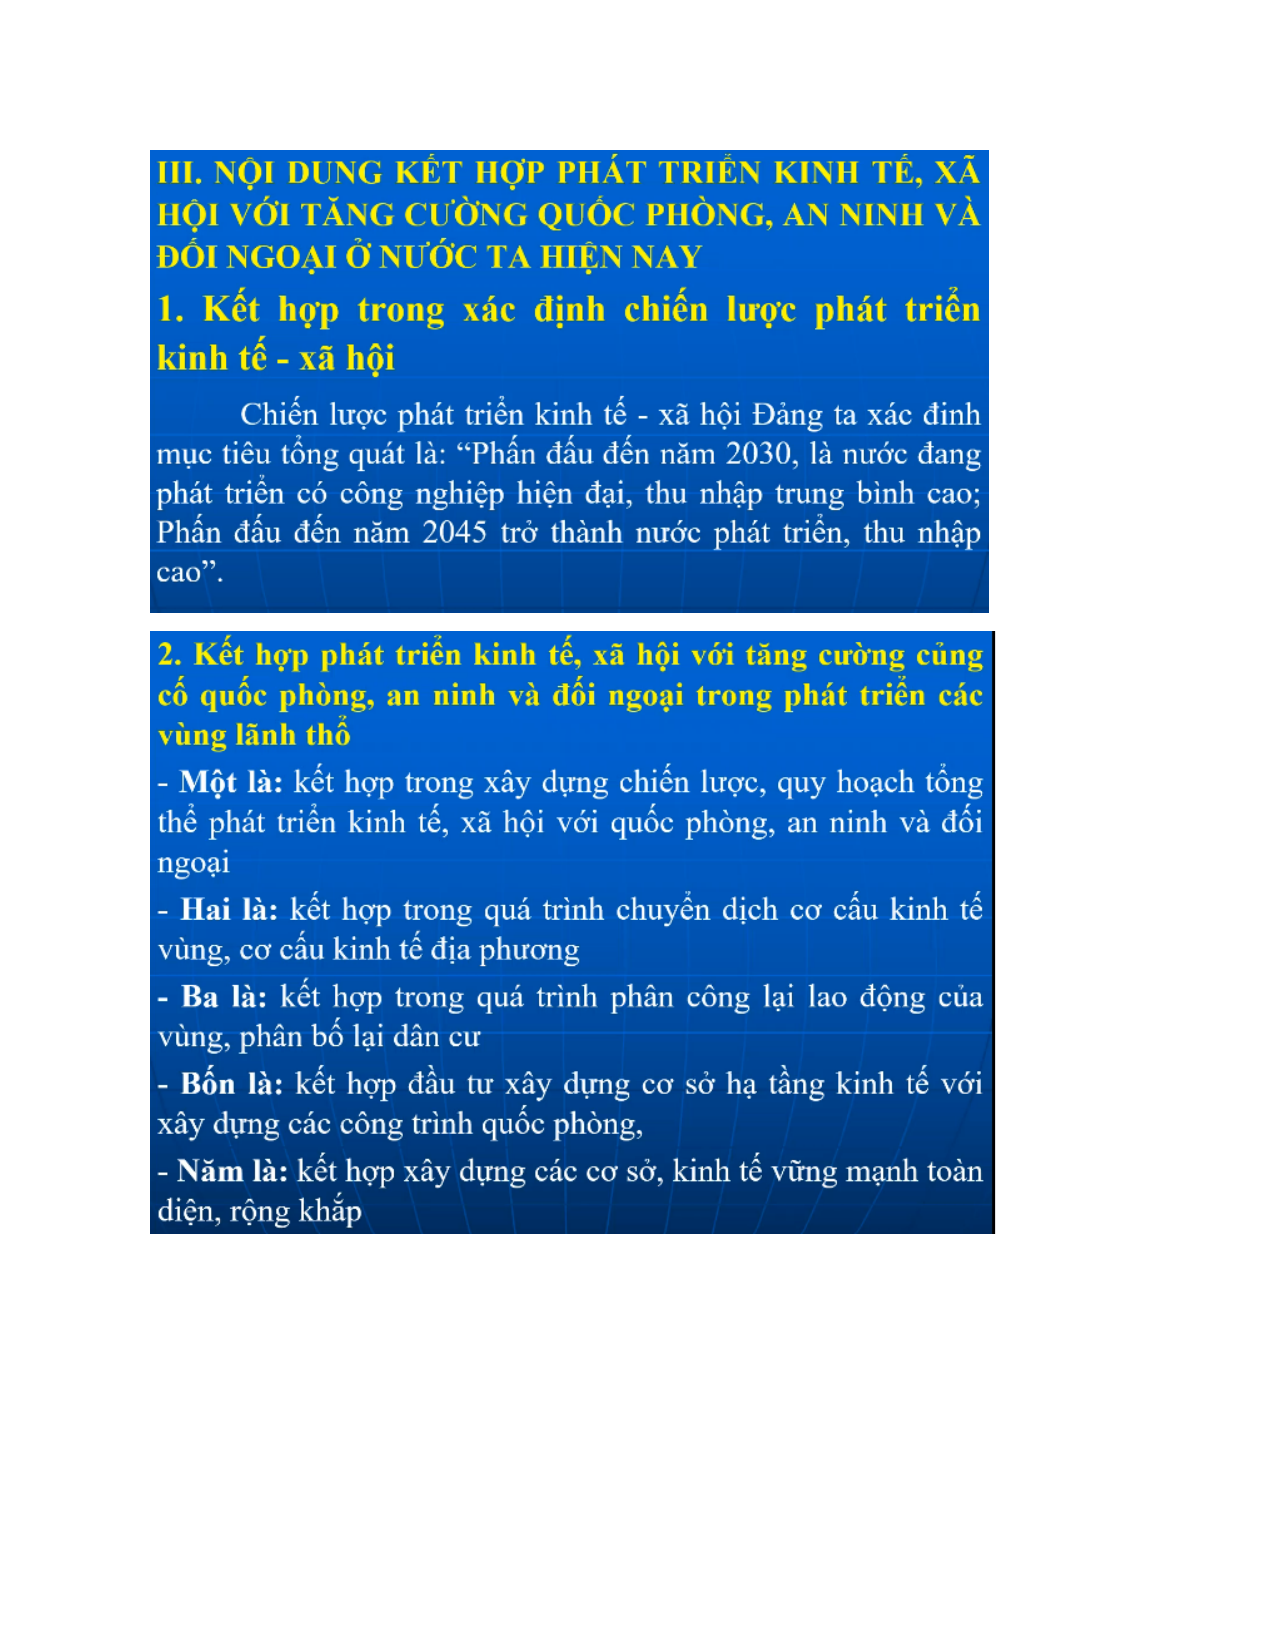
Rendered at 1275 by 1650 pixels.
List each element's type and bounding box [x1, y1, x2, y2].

picture [150, 150, 989, 613]
picture [150, 631, 996, 1234]
